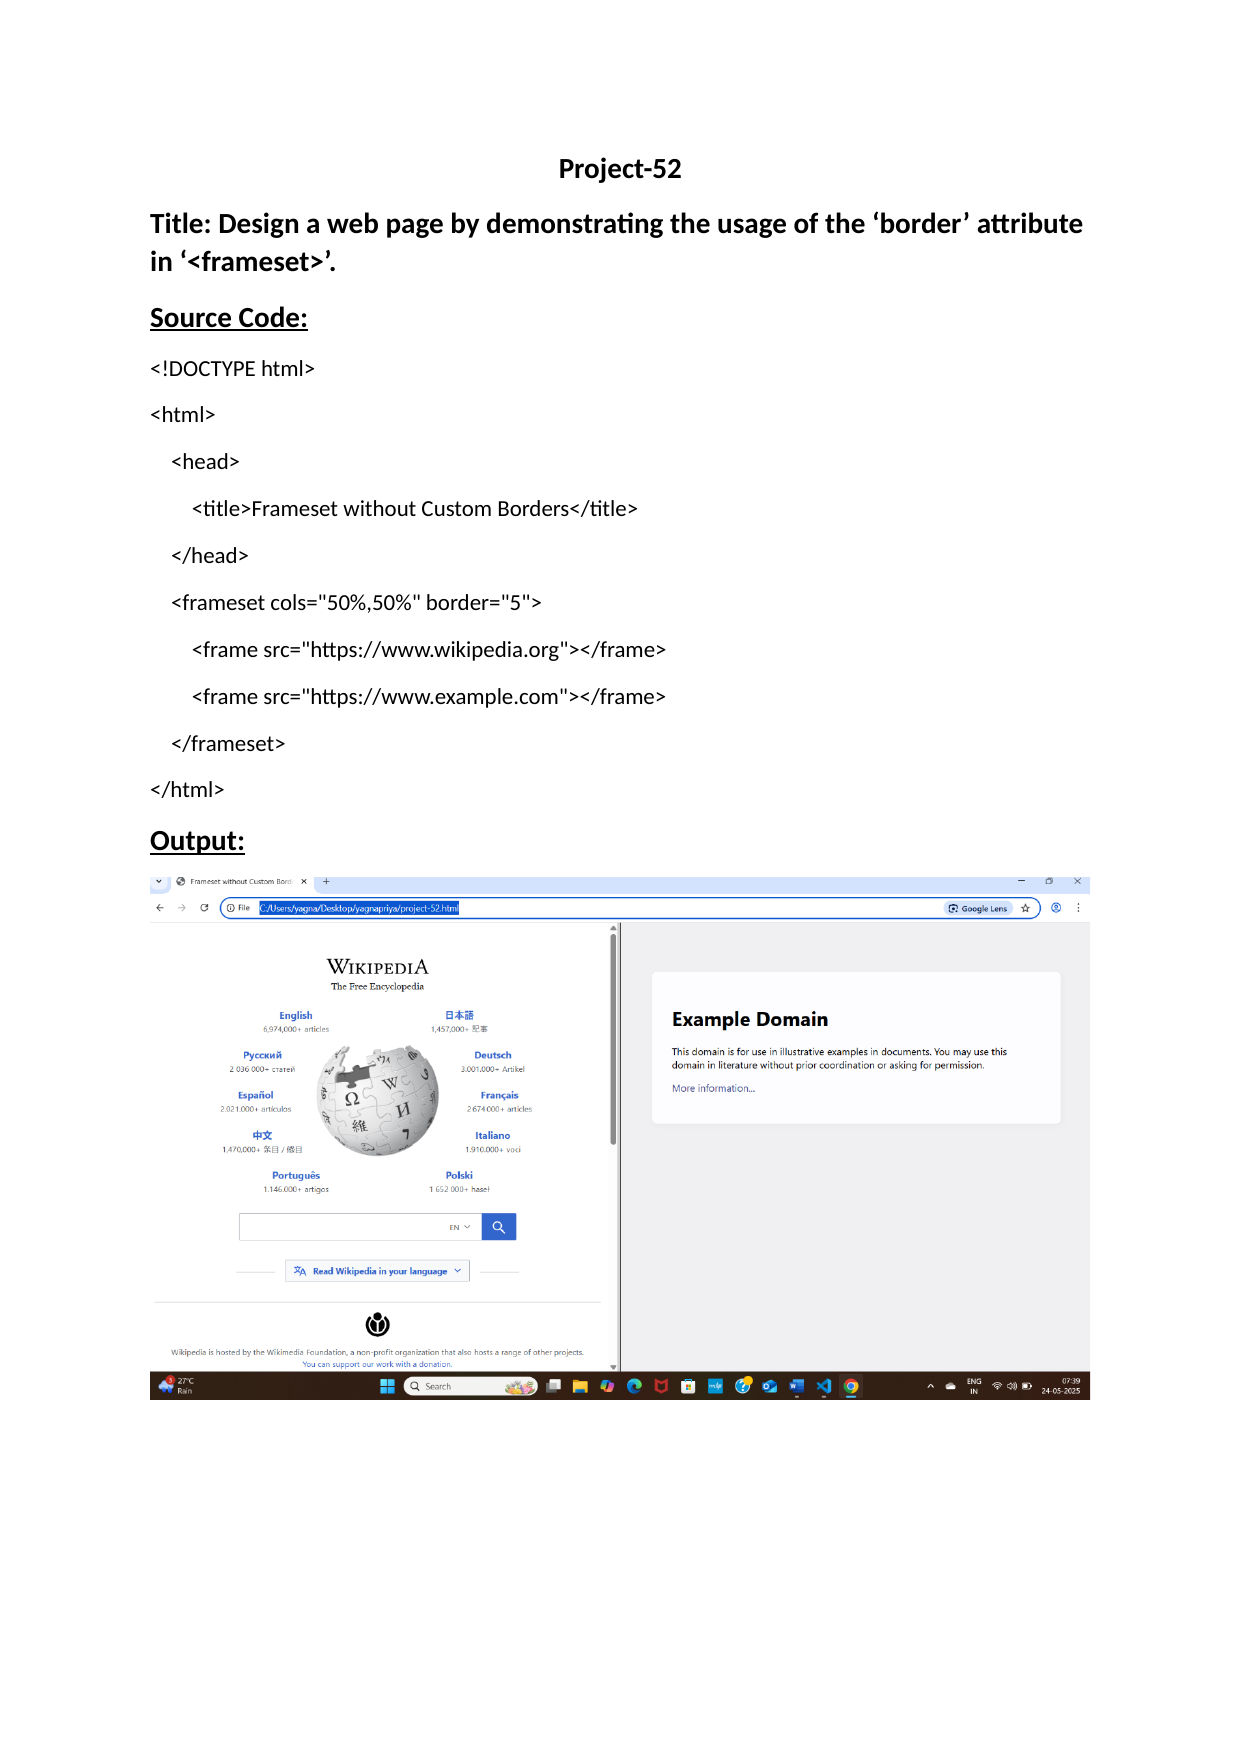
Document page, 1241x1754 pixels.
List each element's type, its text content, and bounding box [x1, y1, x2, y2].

text Title: Design a web page by demonstrating the usage of the ‘border’ attribute in ‘<frameset>’. [150, 205, 1090, 279]
text Output: [150, 822, 1090, 858]
text </frameset> [150, 729, 1090, 757]
text <frame src="https://www.example.com"></frame> [150, 682, 1090, 710]
picture [150, 877, 1091, 1400]
text <!DOCTYPE html> [150, 354, 1090, 382]
text <head> [150, 447, 1090, 476]
text <html> [150, 401, 1090, 429]
text Project-52 [150, 150, 1090, 186]
text </html> [150, 776, 1090, 804]
text <frameset cols="50%,50%" border="5"> [150, 588, 1090, 616]
text <title>Frameset without Custom Borders</title> [150, 494, 1090, 522]
text </head> [150, 541, 1090, 569]
text <frame src="https://www.wikipedia.org"></frame> [150, 635, 1090, 663]
text Source Code: [150, 299, 1090, 334]
